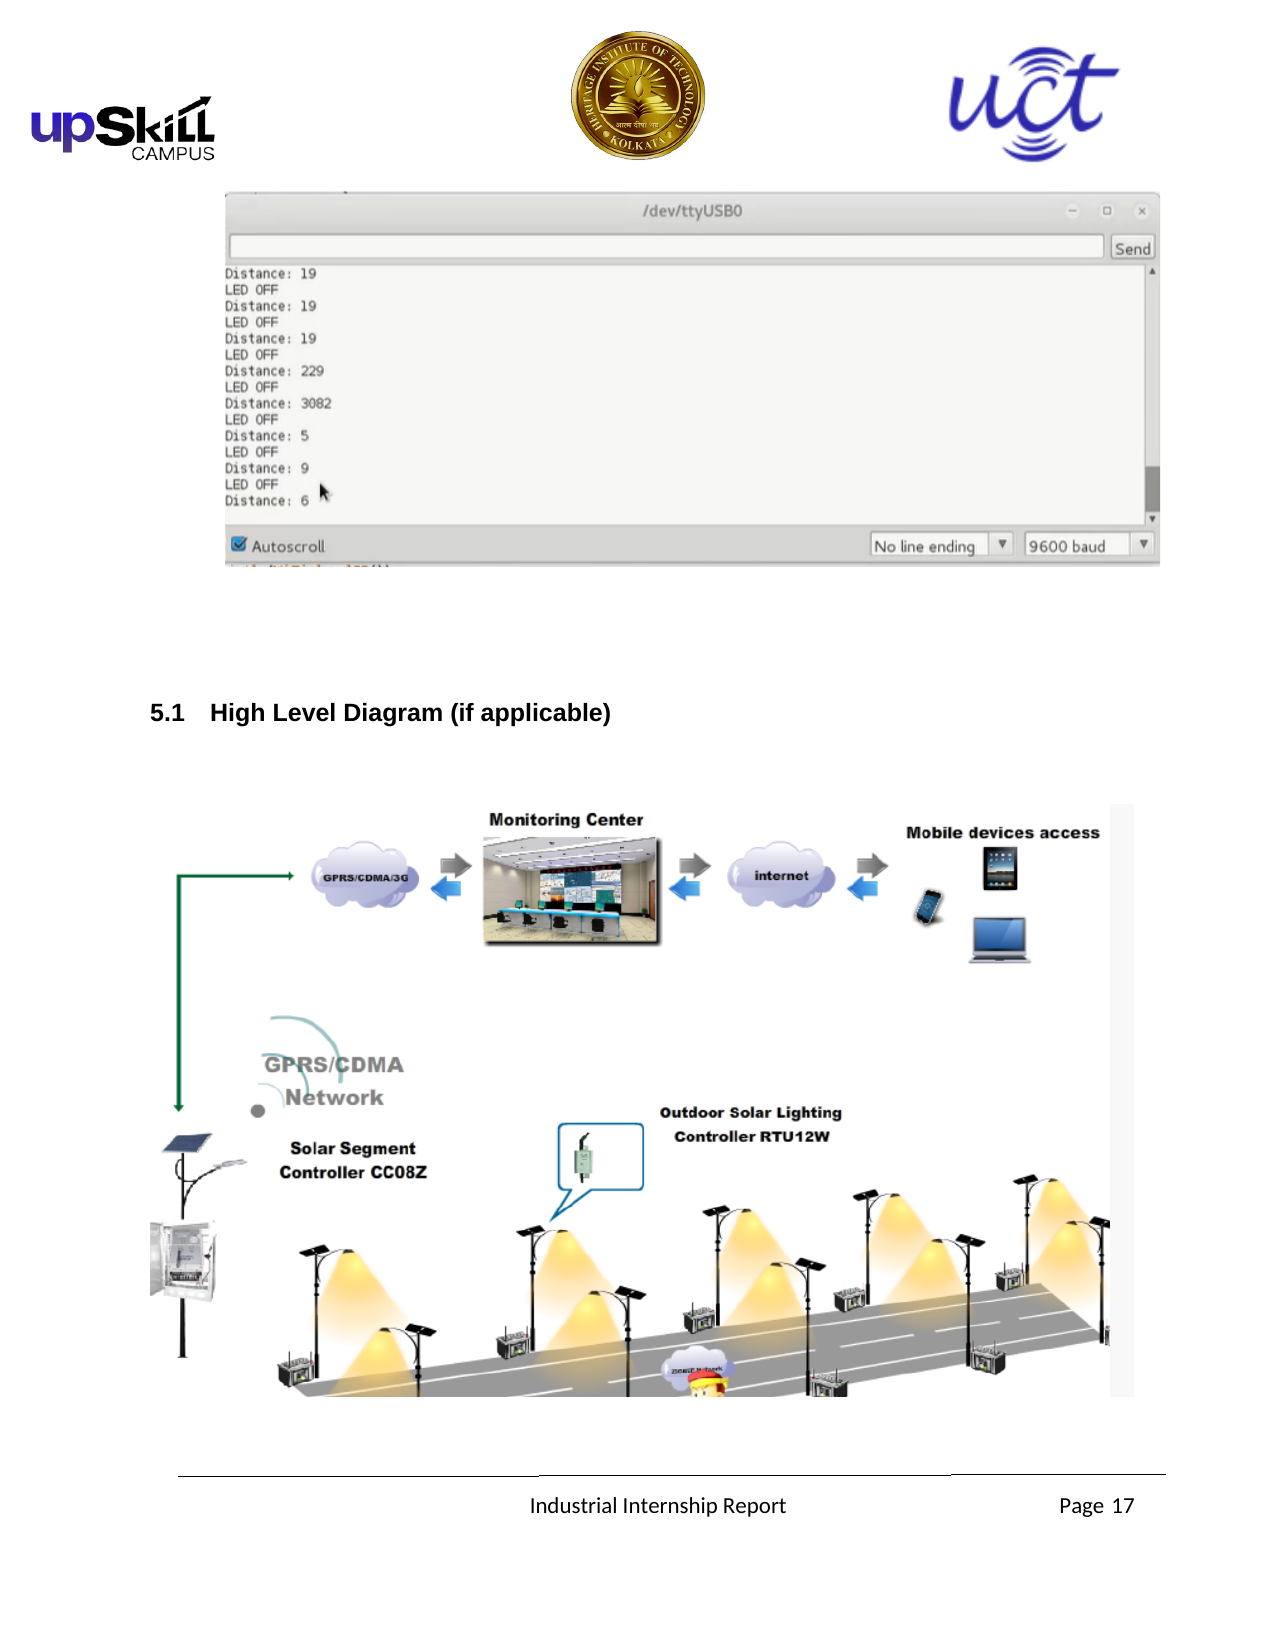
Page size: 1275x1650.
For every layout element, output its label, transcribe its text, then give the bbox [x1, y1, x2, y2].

picture [150, 804, 1135, 1397]
picture [946, 38, 1125, 164]
picture [225, 191, 1160, 567]
picture [567, 28, 708, 164]
subtitle High Level Diagram (if applicable) [150, 701, 1134, 726]
picture [0, 83, 246, 164]
